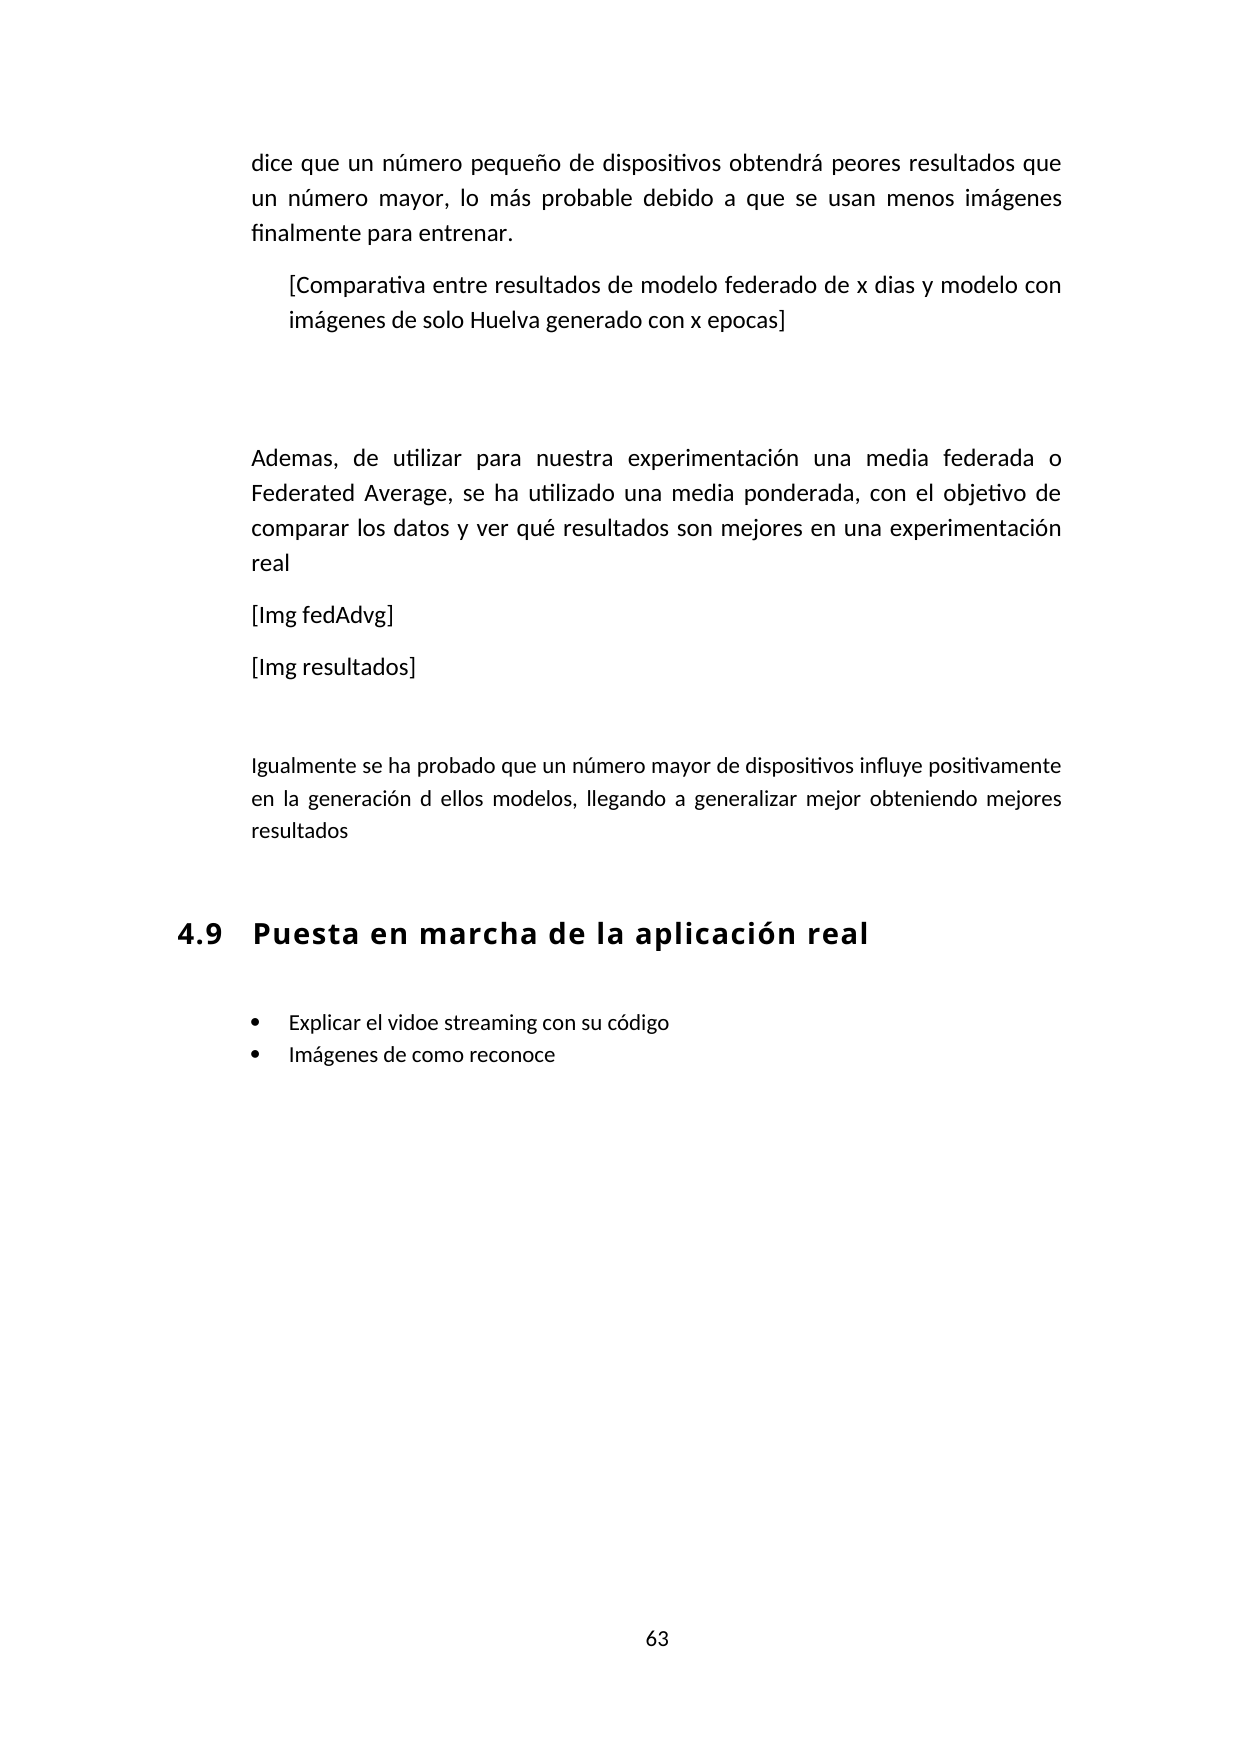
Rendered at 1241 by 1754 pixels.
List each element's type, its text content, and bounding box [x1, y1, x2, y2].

text [Img fedAdvg] [251, 599, 1063, 630]
list Explicar el vidoe streaming con su código [251, 1008, 1063, 1036]
text [Img resultados] [251, 651, 1063, 681]
text Ademas, de utilizar para nuestra experimentación una media federada o Federated Average, se ha utilizado una media ponderada, con el objetivo de comparar los datos y ver qué resultados son mejores en una experimentación real [251, 443, 1063, 578]
list [Comparativa entre resultados de modelo federado de x dias y modelo con imágenes de solo Huelva generado con x epocas] [288, 269, 1063, 335]
text Igualmente se ha probado que un número mayor de dispositivos influye positivamente en la generación d ellos modelos, llegando a generalizar mejor obteniendo mejores resultados [251, 751, 1063, 844]
text Puesta en marcha de la aplicación real [177, 913, 1063, 953]
list Imágenes de como reconoce [251, 1040, 1063, 1068]
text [251, 148, 1063, 248]
